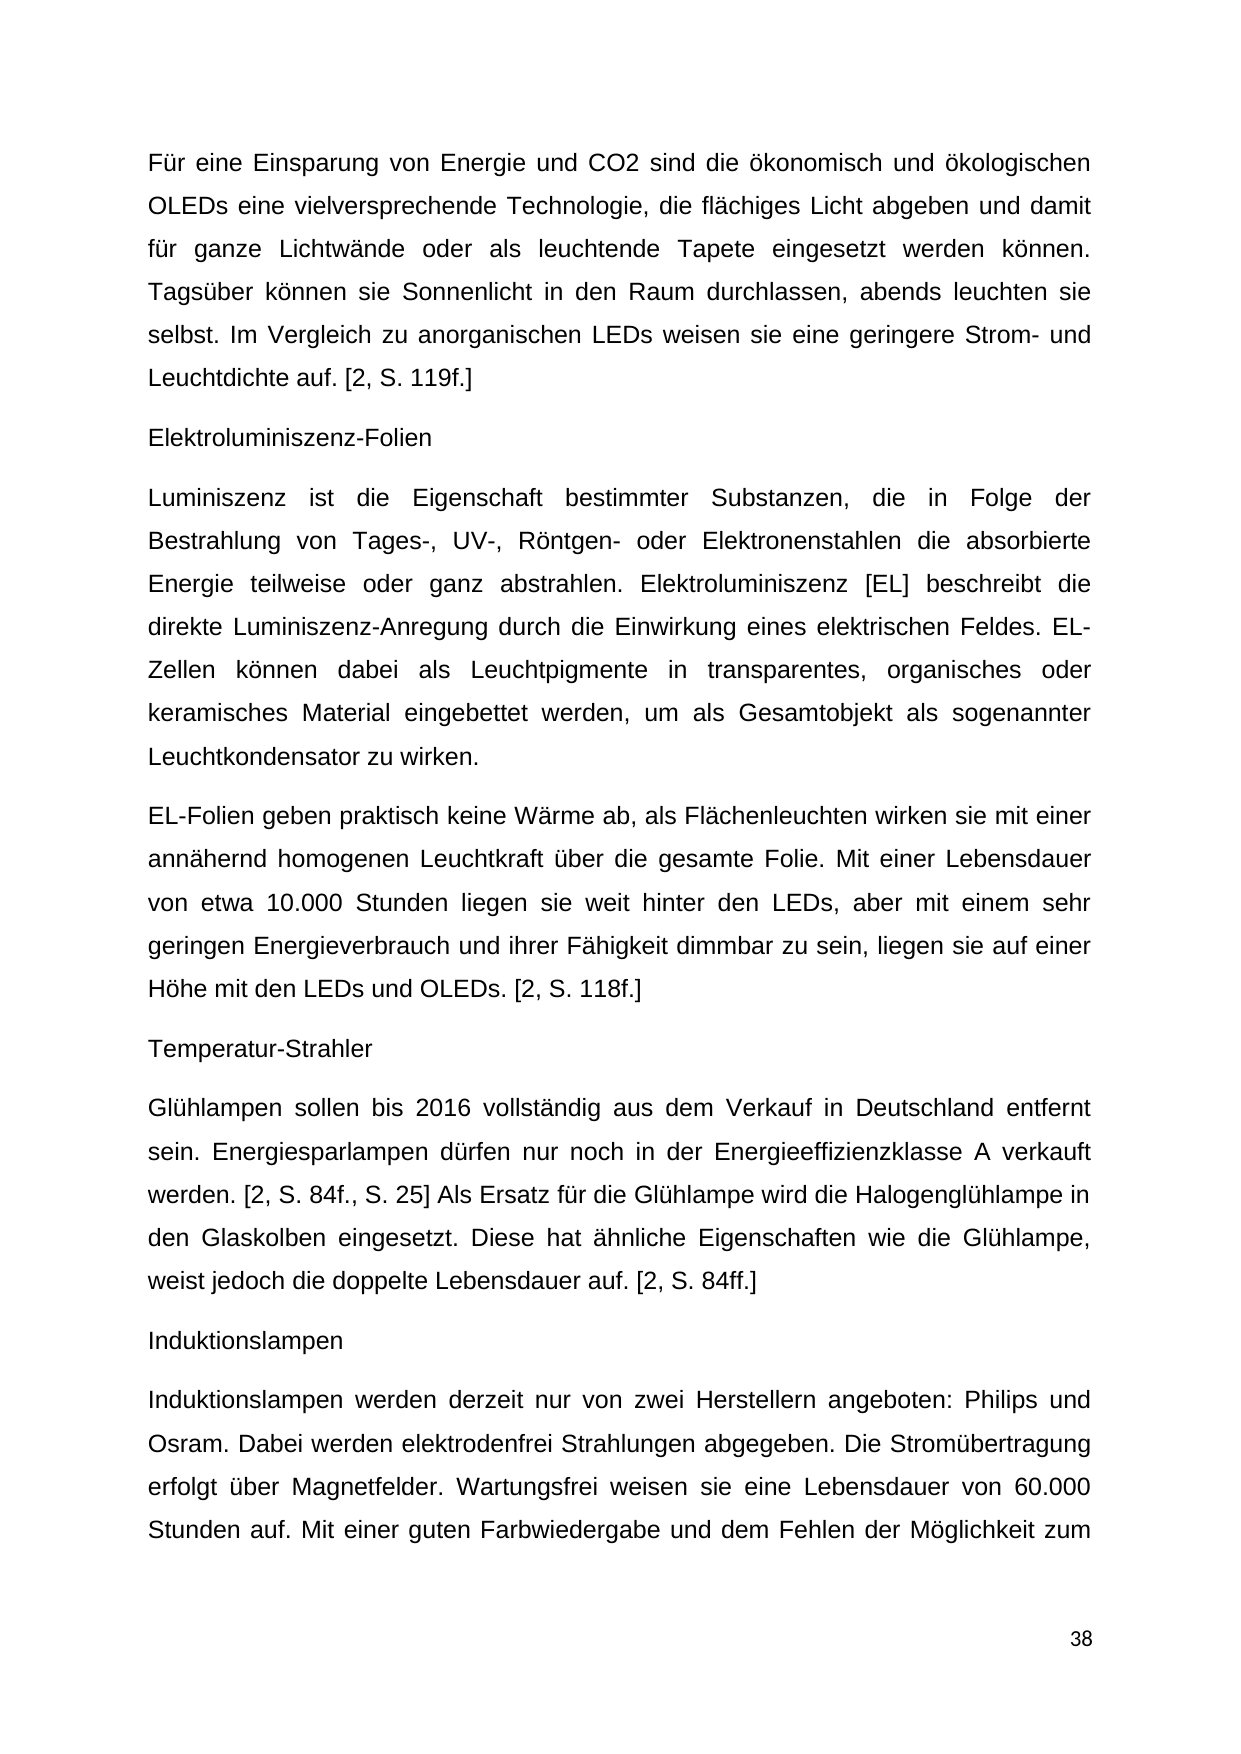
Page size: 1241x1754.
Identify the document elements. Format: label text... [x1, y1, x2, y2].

text Glühlampen sollen bis 2016 vollständig aus dem Verkauf in Deutschland entfernt sein. Energiesparlampen dürfen nur noch in der Energieeffizienzklasse A verkauft werden. [2, S. 84f., S. 25] Als Ersatz für die Glühlampe wird die Halogenglühlampe in den Glaskolben eingesetzt. Diese hat ähnliche Eigenschaften wie die Glühlampe, weist jedoch die doppelte Lebensdauer auf. [2, S. 84ff.] [148, 1093, 1093, 1295]
text Elektroluminiszenz-Folien [148, 423, 1093, 452]
text EL-Folien geben praktisch keine Wärme ab, als Flächenleuchten wirken sie mit einer annähernd homogenen Leuchtkraft über die gesamte Folie. Mit einer Lebensdauer von etwa 10.000 Stunden liegen sie weit hinter den LEDs, aber mit einem sehr geringen Energieverbrauch und ihrer Fähigkeit dimmbar zu sein, liegen sie auf einer Höhe mit den LEDs und OLEDs. [2, S. 118f.] [148, 801, 1093, 1003]
text Induktionslampen [148, 1326, 1093, 1354]
text Für eine Einsparung von Energie und CO2 sind die ökonomisch und ökologischen OLEDs eine vielversprechende Technologie, die flächiges Licht abgeben und damit für ganze Lichtwände oder als leuchtende Tapete eingesetzt werden können. Tagsüber können sie Sonnenlicht in den Raum durchlassen, abends leuchten sie selbst. Im Vergleich zu anorganischen LEDs weisen sie eine geringere Strom- und Leuchtdichte auf. [2, S. 119f.] [148, 148, 1093, 392]
text Luminiszenz ist die Eigenschaft bestimmter Substanzen, die in Folge der Bestrahlung von Tages-, UV-, Röntgen- oder Elektronenstahlen die absorbierte Energie teilweise oder ganz abstrahlen. Elektroluminiszenz [EL] beschreibt die direkte Luminiszenz-Anregung durch die Einwirkung eines elektrischen Feldes. EL-Zellen können dabei als Leuchtpigmente in transparentes, organisches oder keramisches Material eingebettet werden, um als Gesamtobjekt als sogenannter Leuchtkondensator zu wirken. [148, 483, 1093, 770]
text Temperatur-Strahler [148, 1034, 1093, 1062]
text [148, 1386, 1093, 1544]
